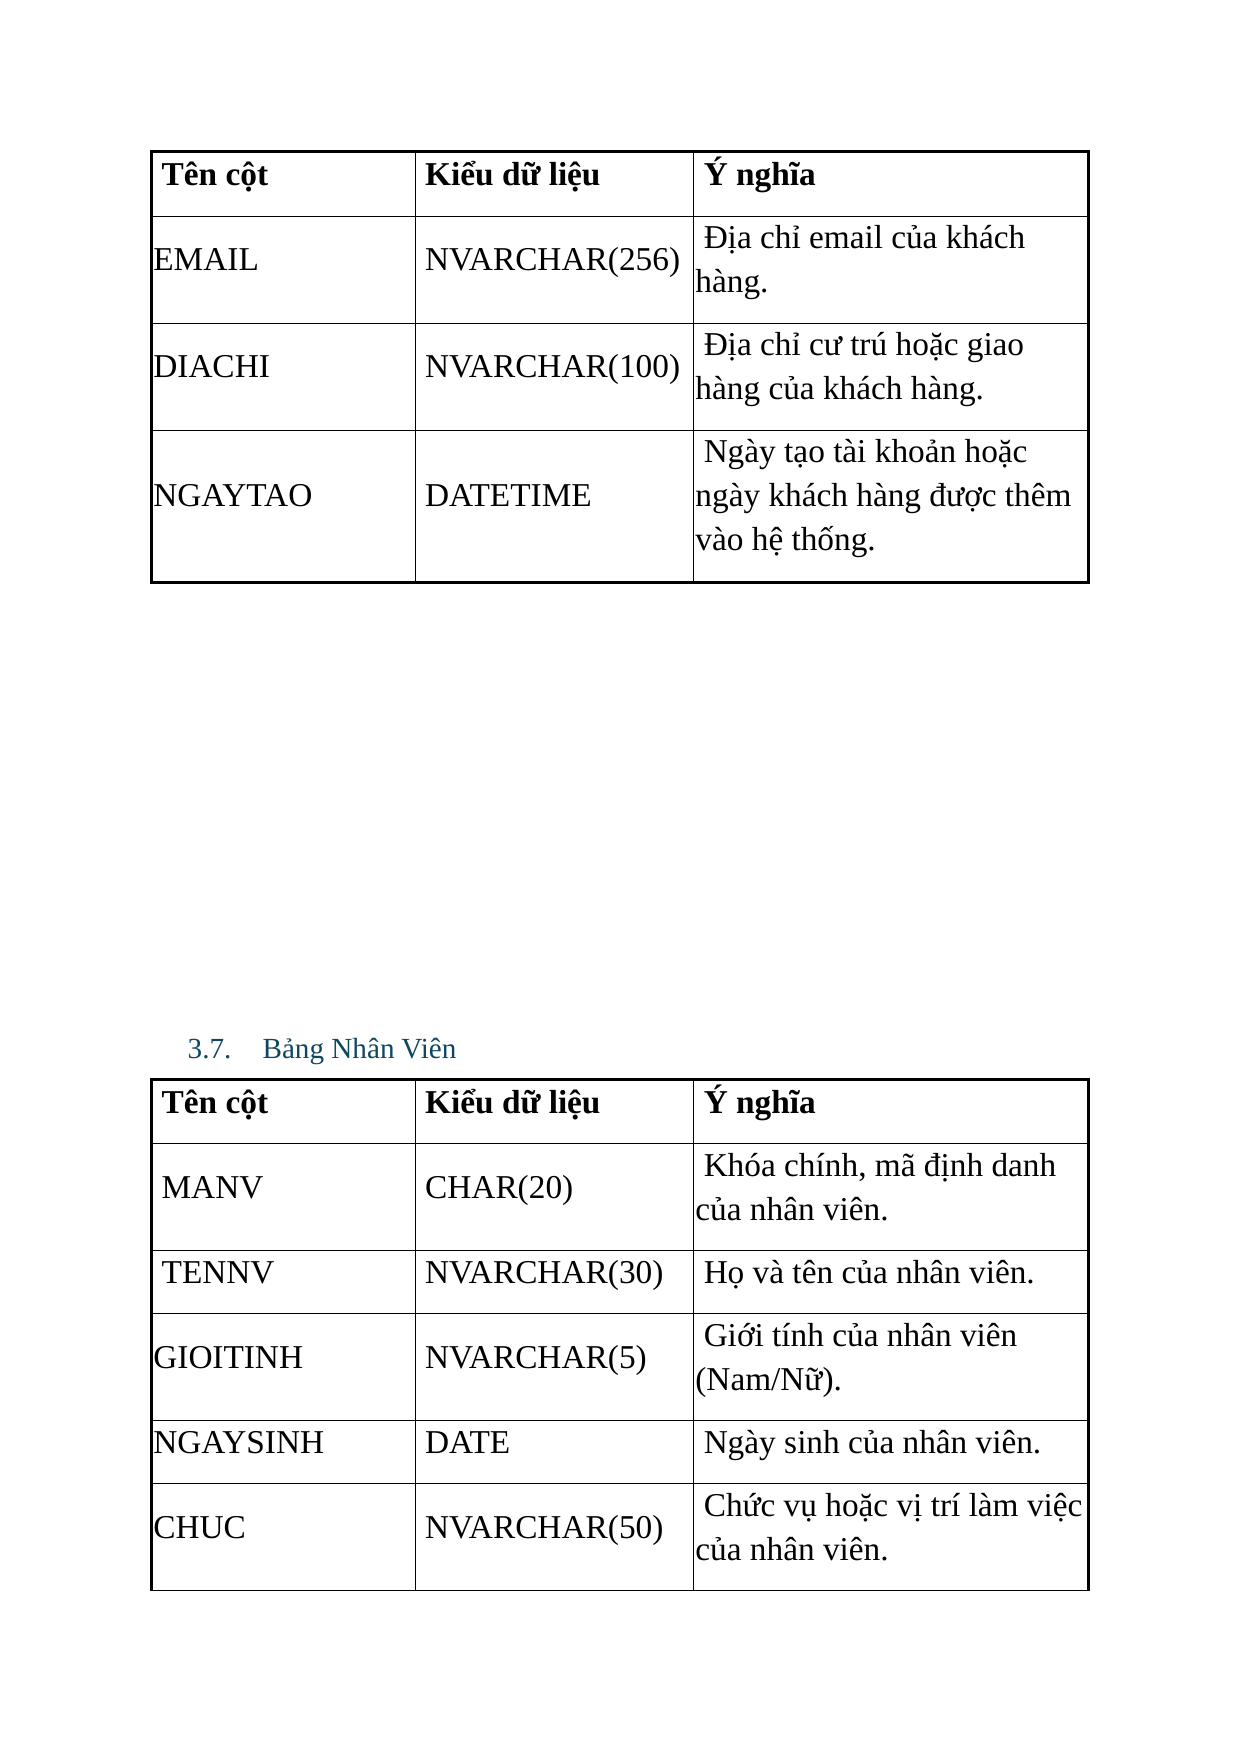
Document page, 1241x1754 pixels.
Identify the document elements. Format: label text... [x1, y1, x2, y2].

table_header Kiểu dữ liệu [416, 1081, 693, 1143]
table_cell Ngày sinh của nhân viên. [694, 1421, 1087, 1483]
table_cell DATE [416, 1421, 693, 1483]
table_cell Khóa chính, mã định danh của nhân viên. [694, 1144, 1087, 1250]
table_cell NVARCHAR(5) [416, 1314, 693, 1420]
table_cell CHAR(20) [416, 1144, 693, 1250]
table_cell Địa chỉ cư trú hoặc giao hàng của khách hàng. [694, 324, 1087, 429]
table_header Tên cột [153, 153, 415, 216]
table_header Kiểu dữ liệu [416, 153, 693, 216]
table_cell NVARCHAR(256) [416, 217, 693, 322]
table_cell Giới tính của nhân viên (Nam/Nữ). [694, 1314, 1087, 1420]
table_header Ý nghĩa [694, 1081, 1087, 1143]
table_cell TENNV [153, 1251, 415, 1313]
table_cell CHUC [153, 1484, 415, 1590]
table_header Ý nghĩa [694, 153, 1087, 216]
table_cell NVARCHAR(100) [416, 324, 693, 429]
table_header Tên cột [153, 1081, 415, 1143]
subtitle Bảng Nhân Viên [187, 1031, 1090, 1064]
table_cell NVARCHAR(30) [416, 1251, 693, 1313]
table_cell DIACHI [153, 324, 415, 429]
table_cell MANV [153, 1144, 415, 1250]
table_cell NGAYTAO [153, 431, 415, 581]
table_cell DATETIME [416, 431, 693, 581]
table_cell Địa chỉ email của khách hàng. [694, 217, 1087, 322]
table_cell NVARCHAR(50) [416, 1484, 693, 1590]
table_cell GIOITINH [153, 1314, 415, 1420]
table_cell EMAIL [153, 217, 415, 322]
table_cell NGAYSINH [153, 1421, 415, 1483]
table_cell Ngày tạo tài khoản hoặc ngày khách hàng được thêm vào hệ thống. [694, 431, 1087, 581]
table_cell Chức vụ hoặc vị trí làm việc của nhân viên. [694, 1484, 1087, 1590]
table_cell Họ và tên của nhân viên. [694, 1251, 1087, 1313]
